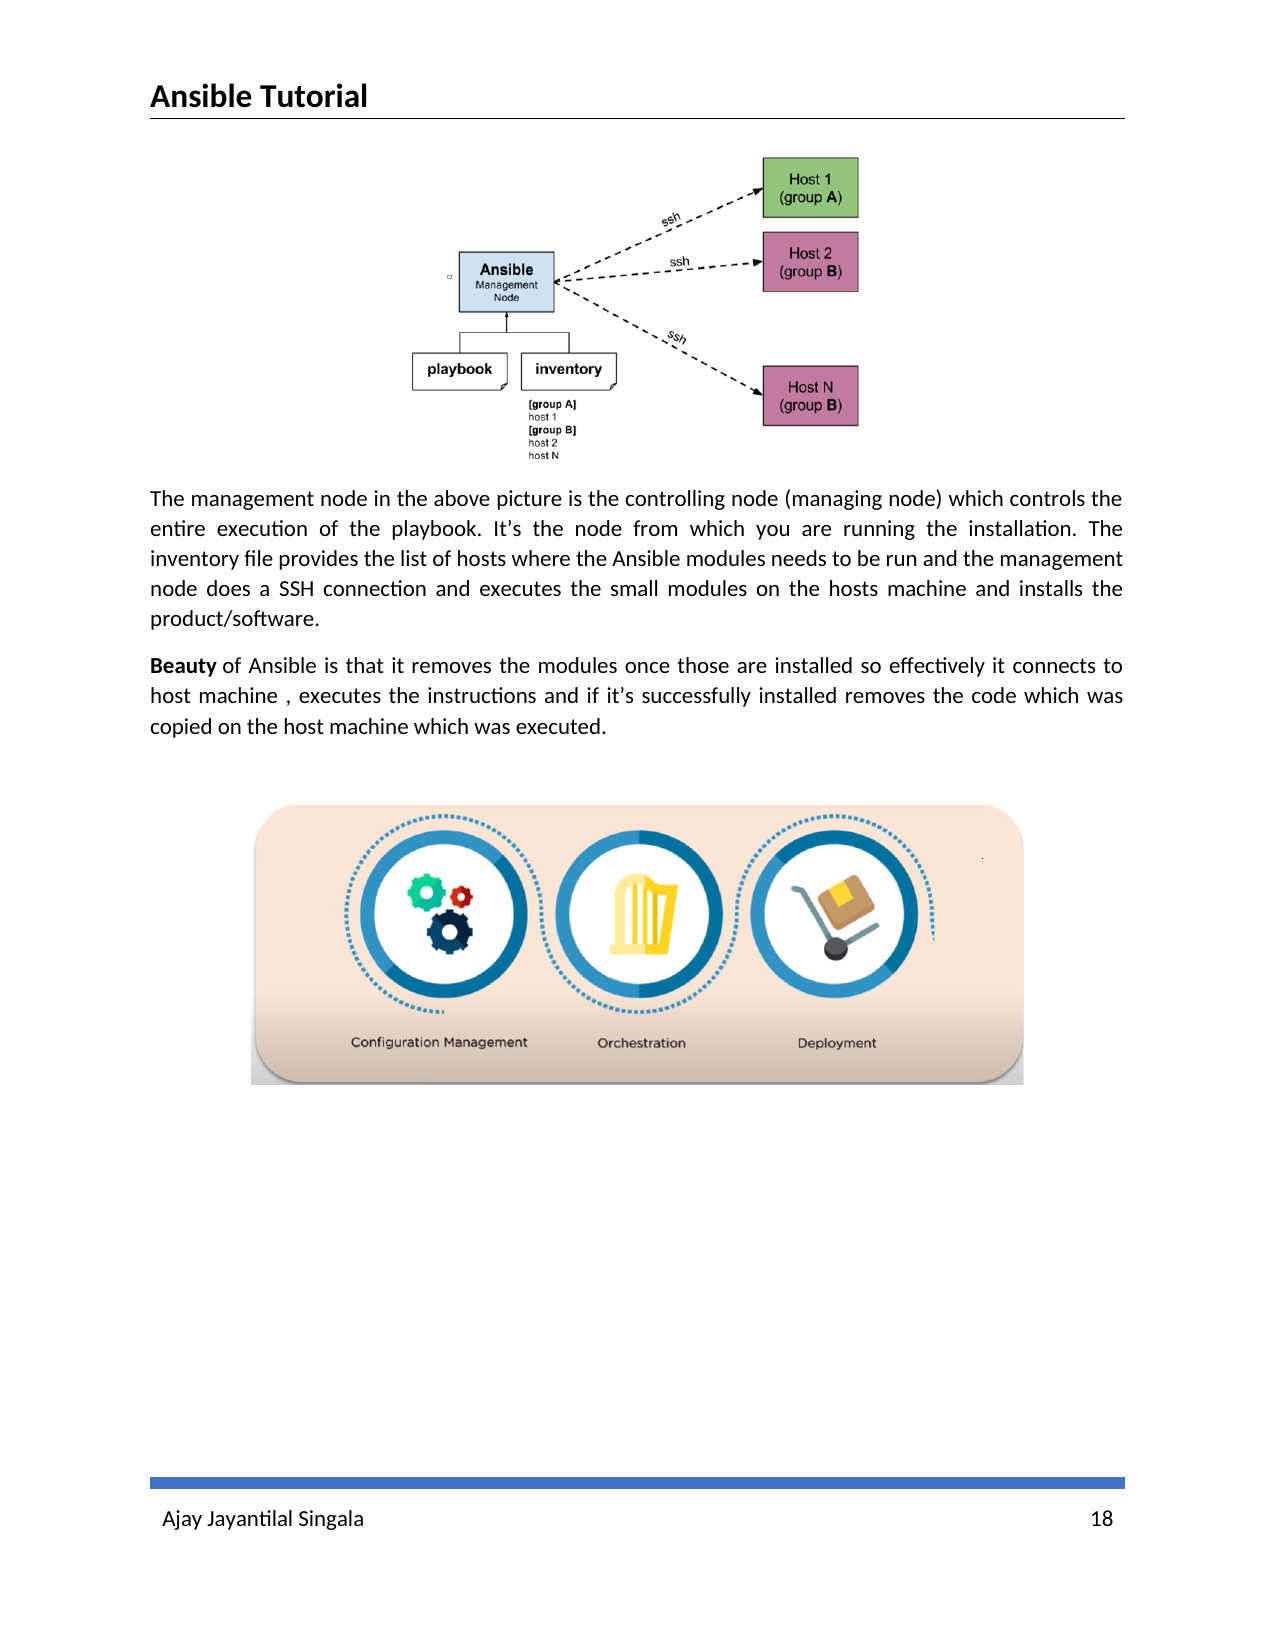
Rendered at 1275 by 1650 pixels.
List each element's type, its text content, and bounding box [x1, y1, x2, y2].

picture [410, 150, 865, 465]
text The management node in the above picture is the controlling node (managing node) which controls the entire execution of the playbook. It’s the node from which you are running the installation. The inventory file provides the list of hosts where the Ansible modules needs to be run and the management node does a SSH connection and executes the small modules on the hosts machine and installs the product/software. [150, 484, 1125, 633]
picture [251, 805, 1024, 1085]
text Beauty of Ansible is that it removes the modules once those are installed so effectively it connects to host machine , executes the instructions and if it’s successfully installed removes the code which was copied on the host machine which was executed. [150, 651, 1125, 740]
